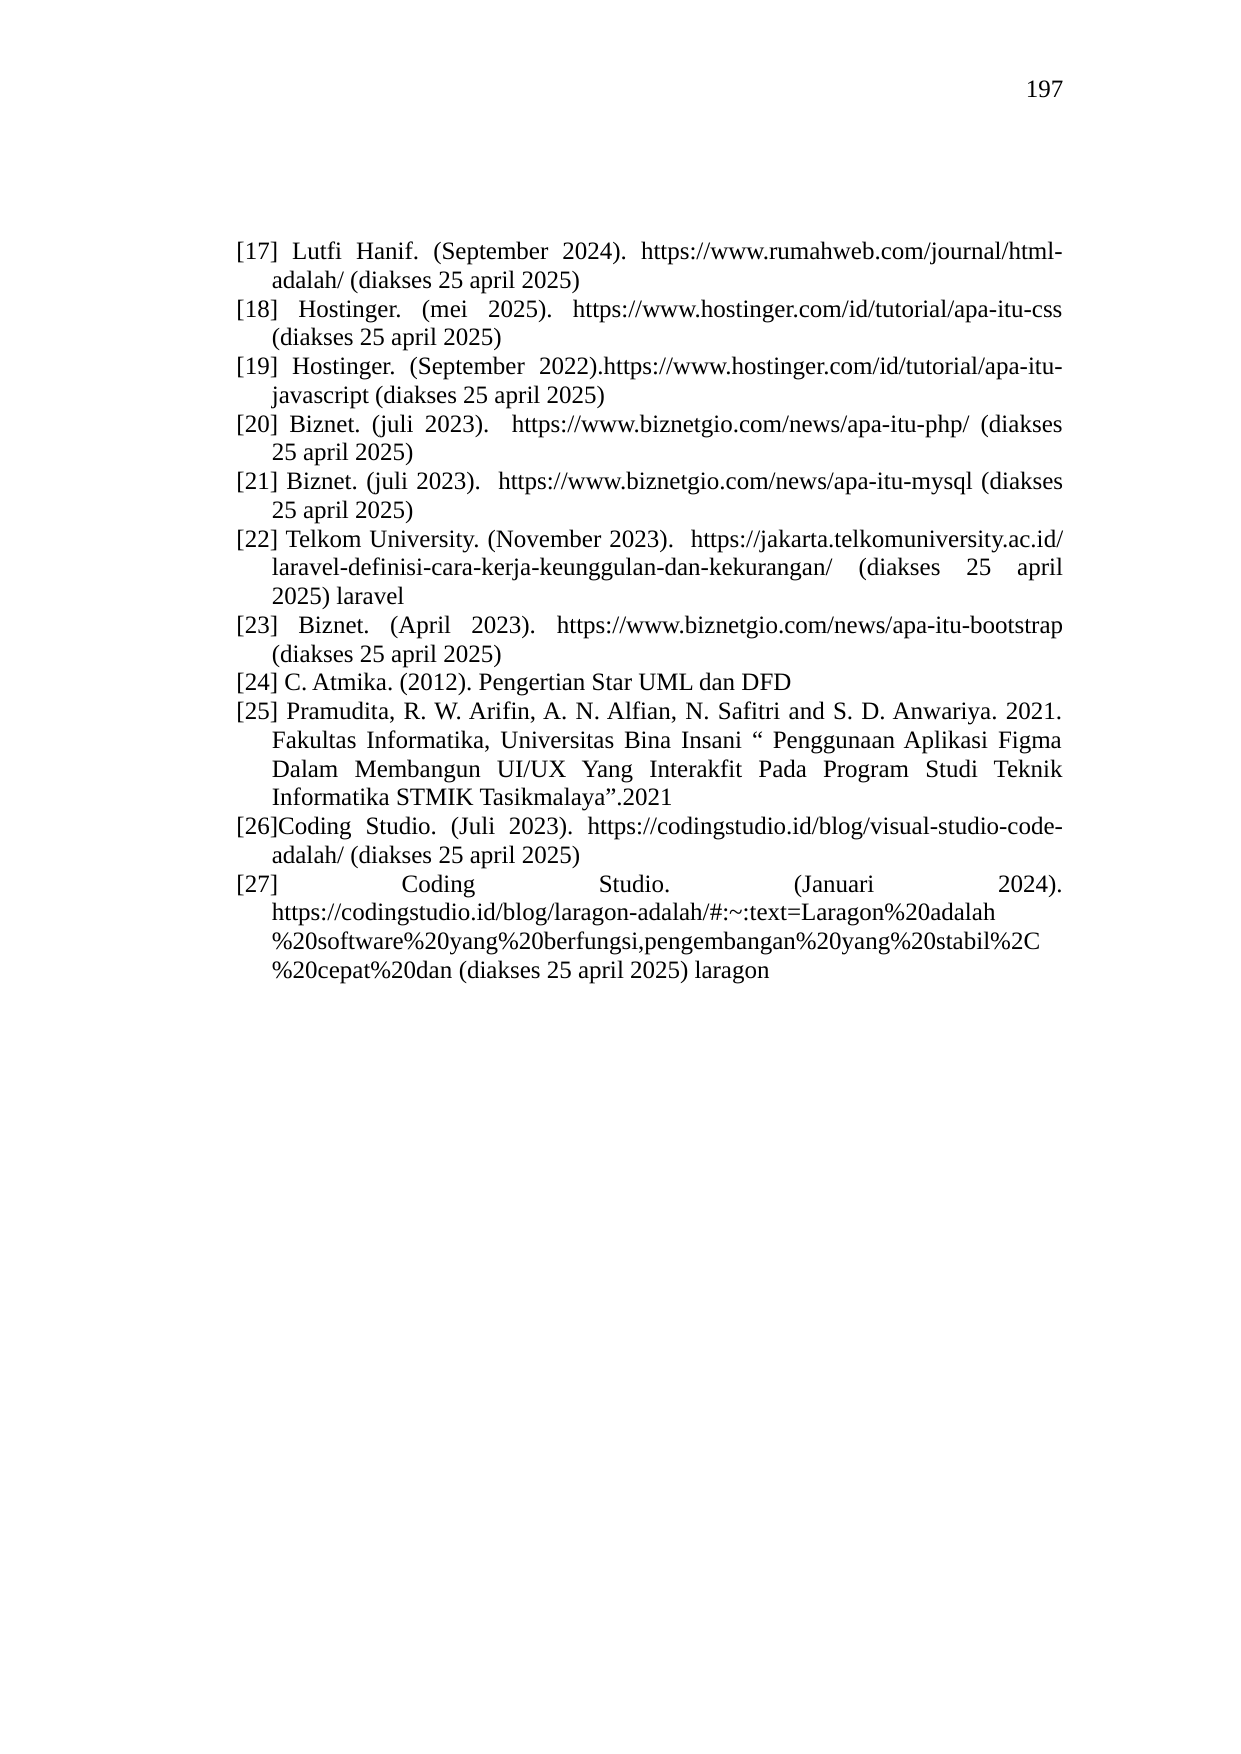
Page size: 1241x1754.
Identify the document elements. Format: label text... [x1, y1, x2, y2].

text [24] C. Atmika. (2012). Pengertian Star UML dan DFD [236, 667, 1063, 696]
text [19] Hostinger. (September 2022).https://www.hostinger.com/id/tutorial/apa-itu-javascript (diakses 25 april 2025) [236, 351, 1063, 409]
text [26]Coding Studio. (Juli 2023). https://codingstudio.id/blog/visual-studio-code-adalah/ (diakses 25 april 2025) [236, 811, 1063, 869]
text [23] Biznet. (April 2023). https://www.biznetgio.com/news/apa-itu-bootstrap (diakses 25 april 2025) [236, 610, 1063, 667]
text [21] Biznet. (juli 2023). https://www.biznetgio.com/news/apa-itu-mysql (diakses 25 april 2025) [236, 466, 1063, 524]
text [18] Hostinger. (mei 2025). https://www.hostinger.com/id/tutorial/apa-itu-css (diakses 25 april 2025) [236, 294, 1063, 351]
text [25] Pramudita, R. W. Arifin, A. N. Alfian, N. Safitri and S. D. Anwariya. 2021. Fakultas Informatika, Universitas Bina Insani “ Penggunaan Aplikasi Figma Dalam Membangun UI/UX Yang Interakfit Pada Program Studi Teknik Informatika STMIK Tasikmalaya”.2021 [236, 696, 1063, 811]
text [20] Biznet. (juli 2023). https://www.biznetgio.com/news/apa-itu-php/ (diakses 25 april 2025) [236, 409, 1063, 466]
text [22] Telkom University. (November 2023). https://jakarta.telkomuniversity.ac.id/ laravel-definisi-cara-kerja-keunggulan-dan-kekurangan/ (diakses 25 april 2025) laravel [236, 524, 1063, 610]
text [27] Coding Studio. (Januari 2024). https://codingstudio.id/blog/laragon-adalah/#:~:text=Laragon%20adalah%20software%20yang%20berfungsi,pengembangan%20yang%20stabil%2C%20cepat%20dan (diakses 25 april 2025) laragon [236, 869, 1063, 984]
text [17] Lutfi Hanif. (September 2024). https://www.rumahweb.com/journal/html-adalah/ (diakses 25 april 2025) [236, 236, 1063, 294]
